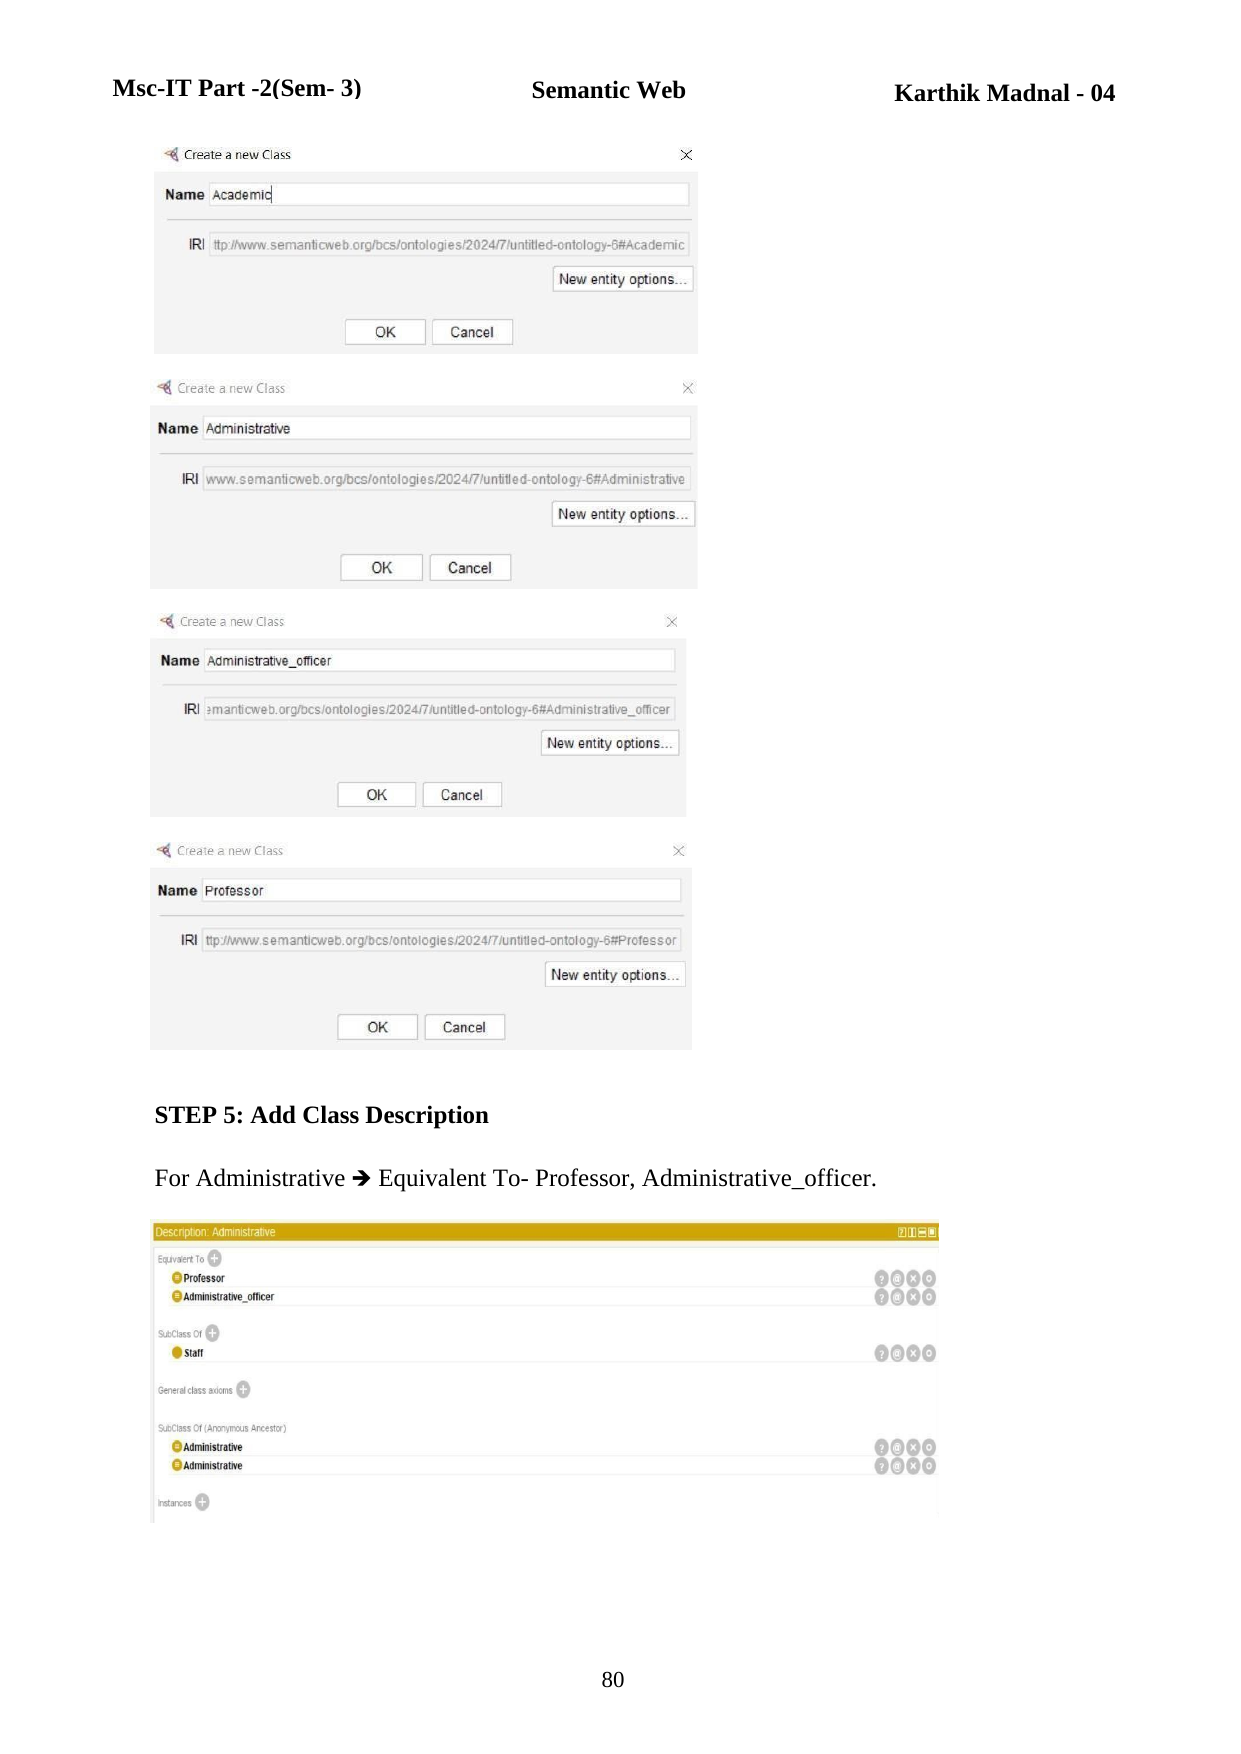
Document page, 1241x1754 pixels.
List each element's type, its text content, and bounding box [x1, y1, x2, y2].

picture [150, 842, 692, 1050]
picture [154, 147, 699, 354]
picture [150, 1219, 939, 1523]
text For Administrative 🡺 Equivalent To- Professor, Administrative_officer. [154, 1149, 1134, 1200]
picture [150, 379, 698, 589]
text STEP 5: Add Class Description [154, 1100, 1134, 1129]
picture [150, 613, 687, 817]
